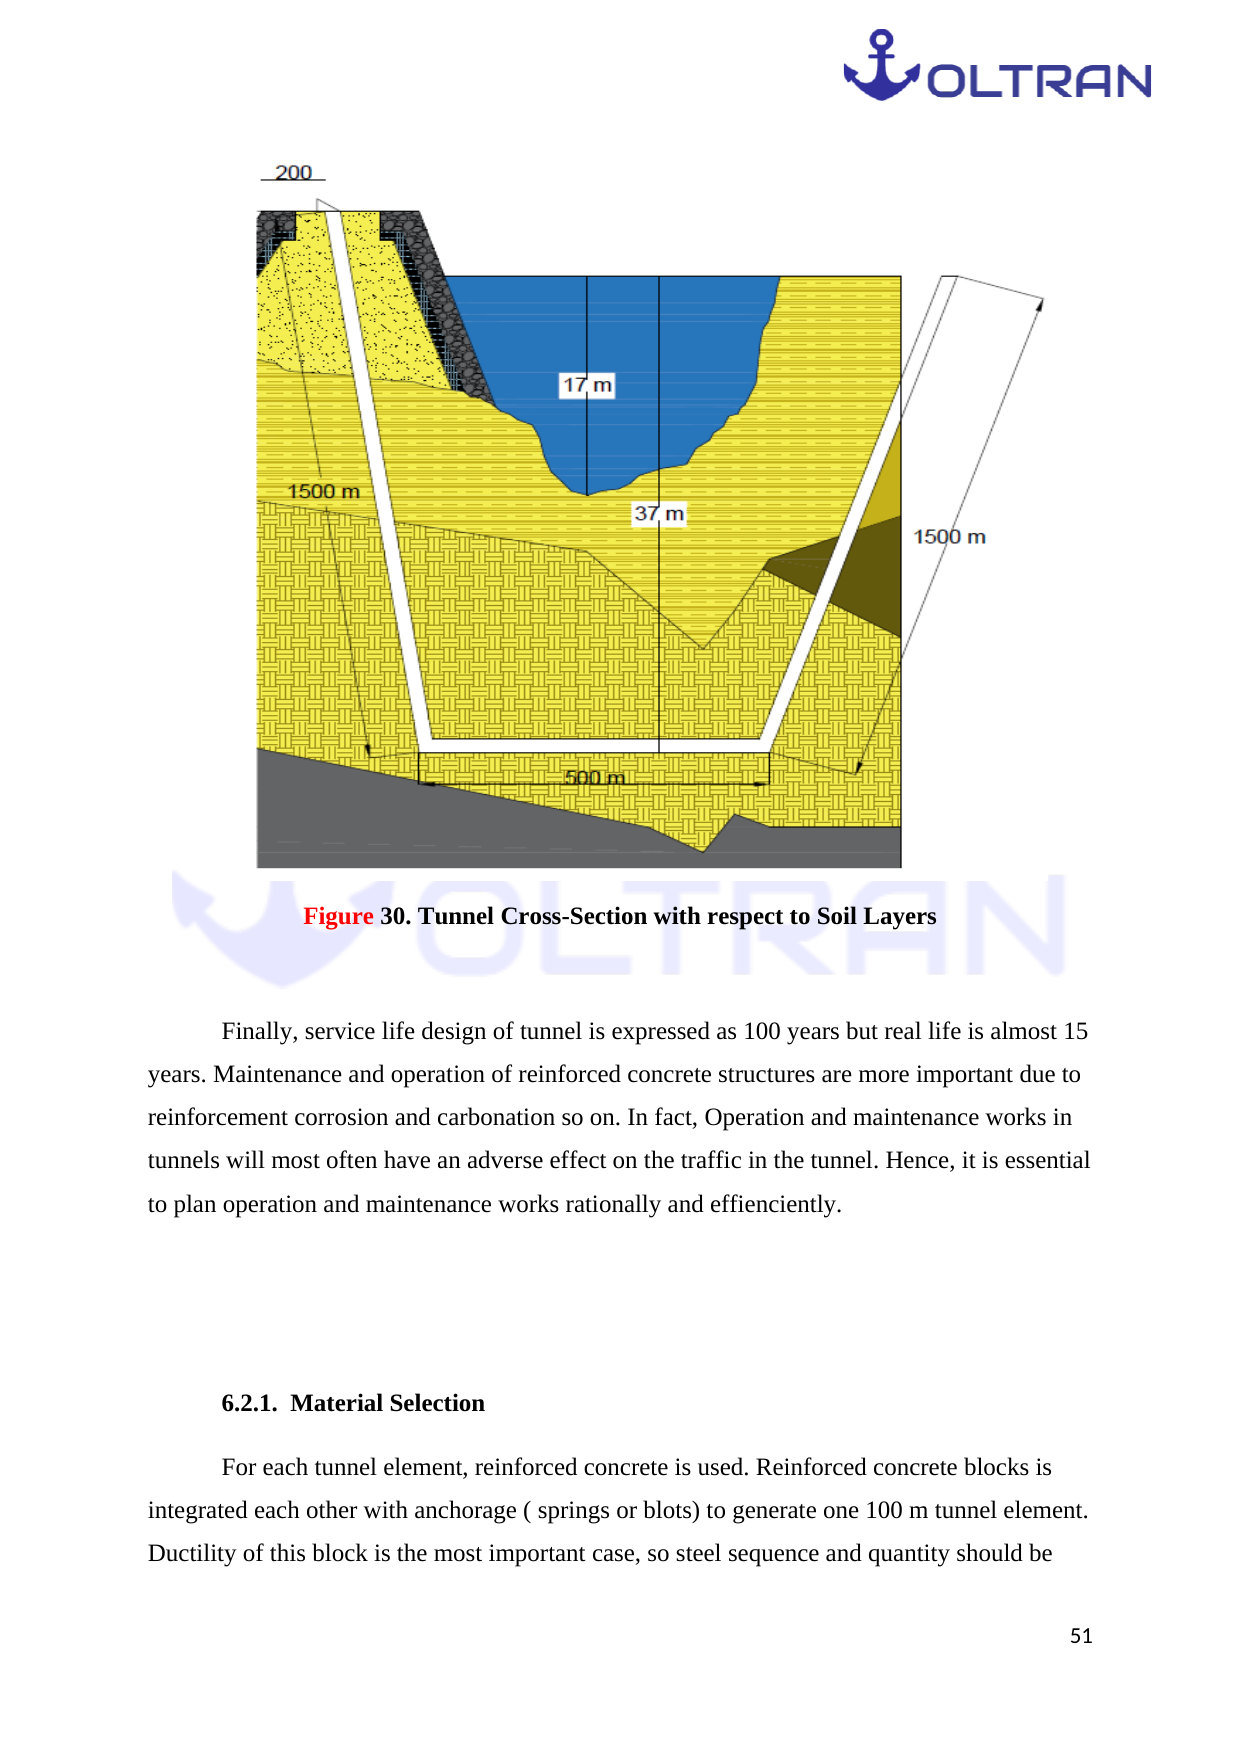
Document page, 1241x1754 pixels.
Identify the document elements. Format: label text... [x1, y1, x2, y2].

picture [211, 147, 1049, 881]
text Finally, service life design of tunnel is expressed as 100 years but real life is almost 15 years. Maintenance and operation of reinforced concrete structures are more important due to reinforcement corrosion and carbonation so on. In fact, Operation and maintenance works in tunnels will most often have an adverse effect on the traffic in the tunnel. Hence, it is essential to plan operation and maintenance works rationally and effienciently. [148, 1016, 1093, 1217]
text 6.2.1. Material Selection [148, 1388, 1093, 1417]
text Figure 30. Tunnel Cross-Section with respect to Soil Layers [148, 901, 1093, 930]
picture [843, 29, 1152, 101]
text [148, 1452, 1093, 1567]
